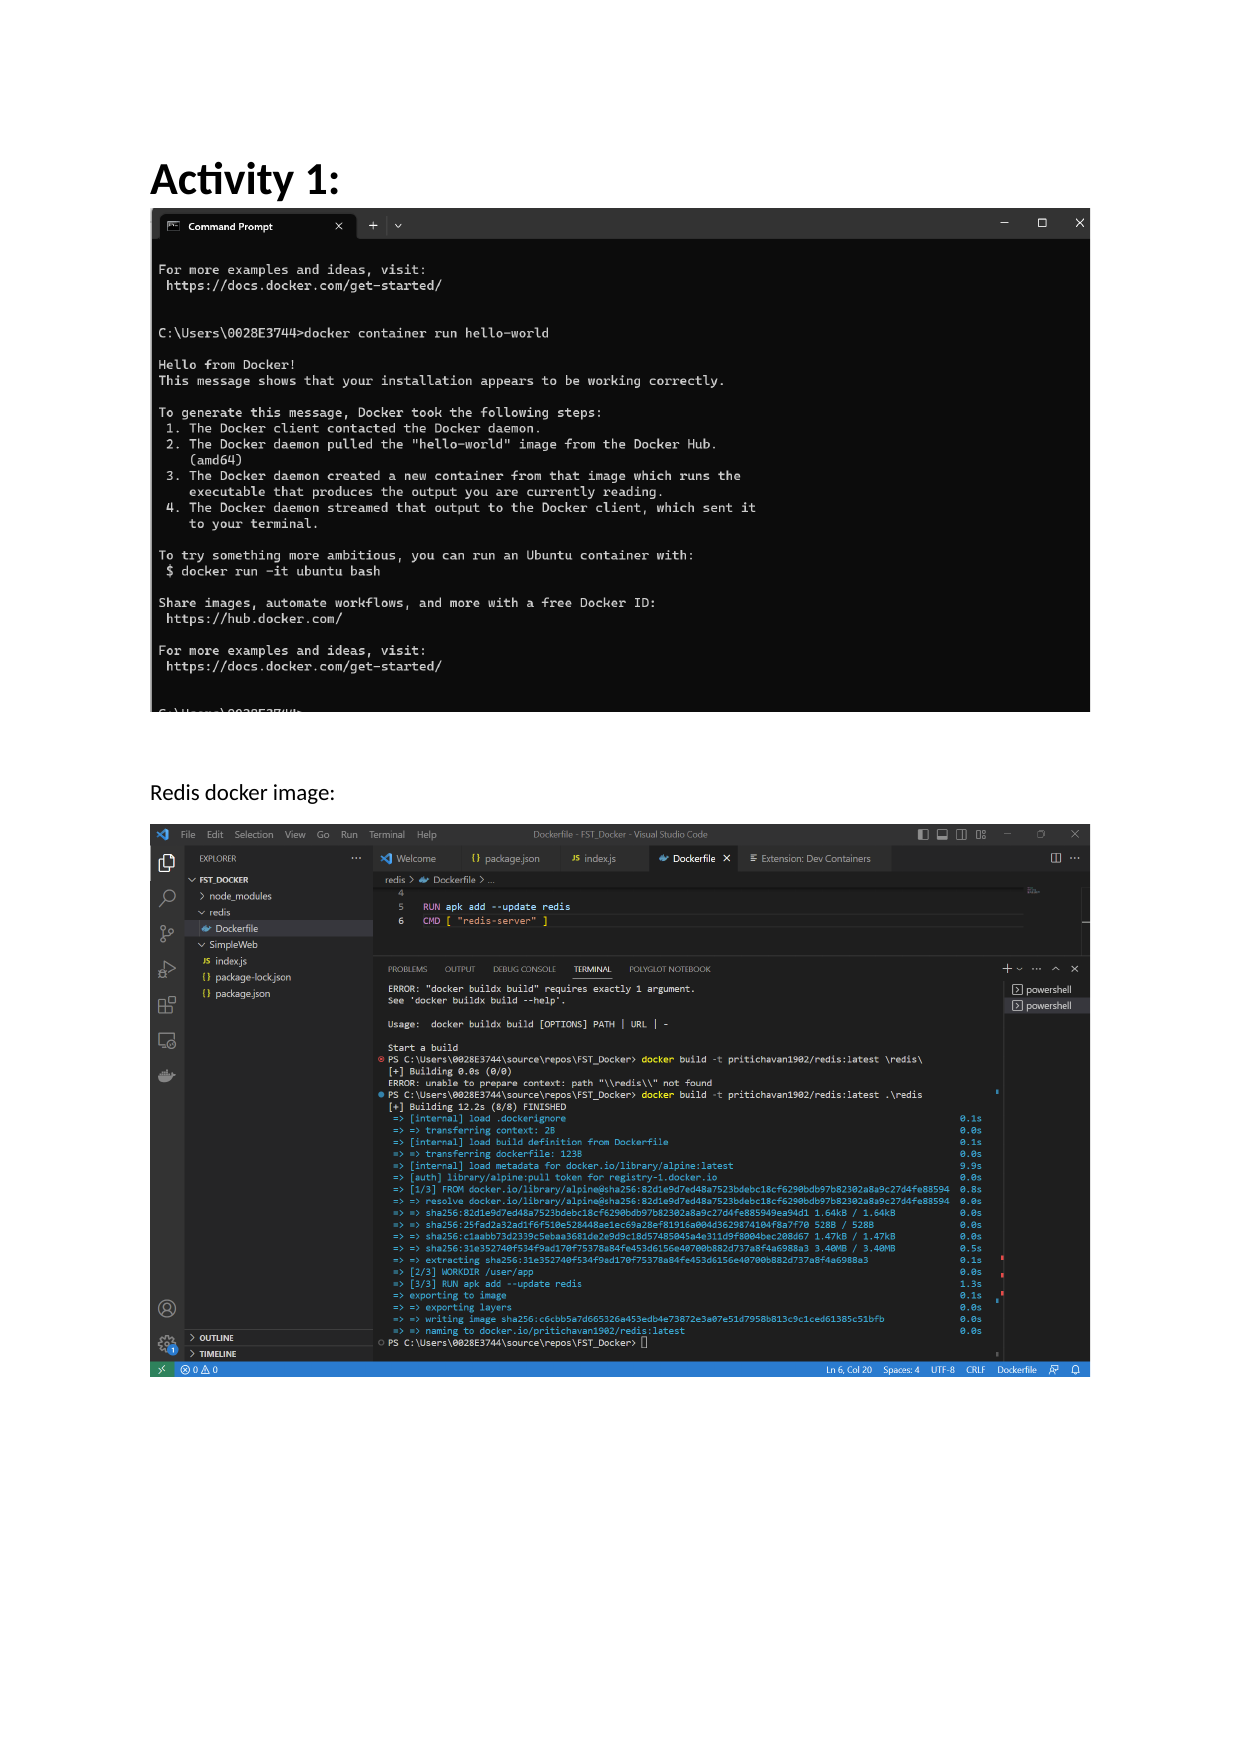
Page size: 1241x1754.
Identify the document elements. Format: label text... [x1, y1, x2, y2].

picture [150, 208, 1091, 712]
picture [150, 824, 1091, 1377]
text Activity 1: [150, 150, 1090, 208]
text Redis docker image: [150, 778, 1090, 806]
